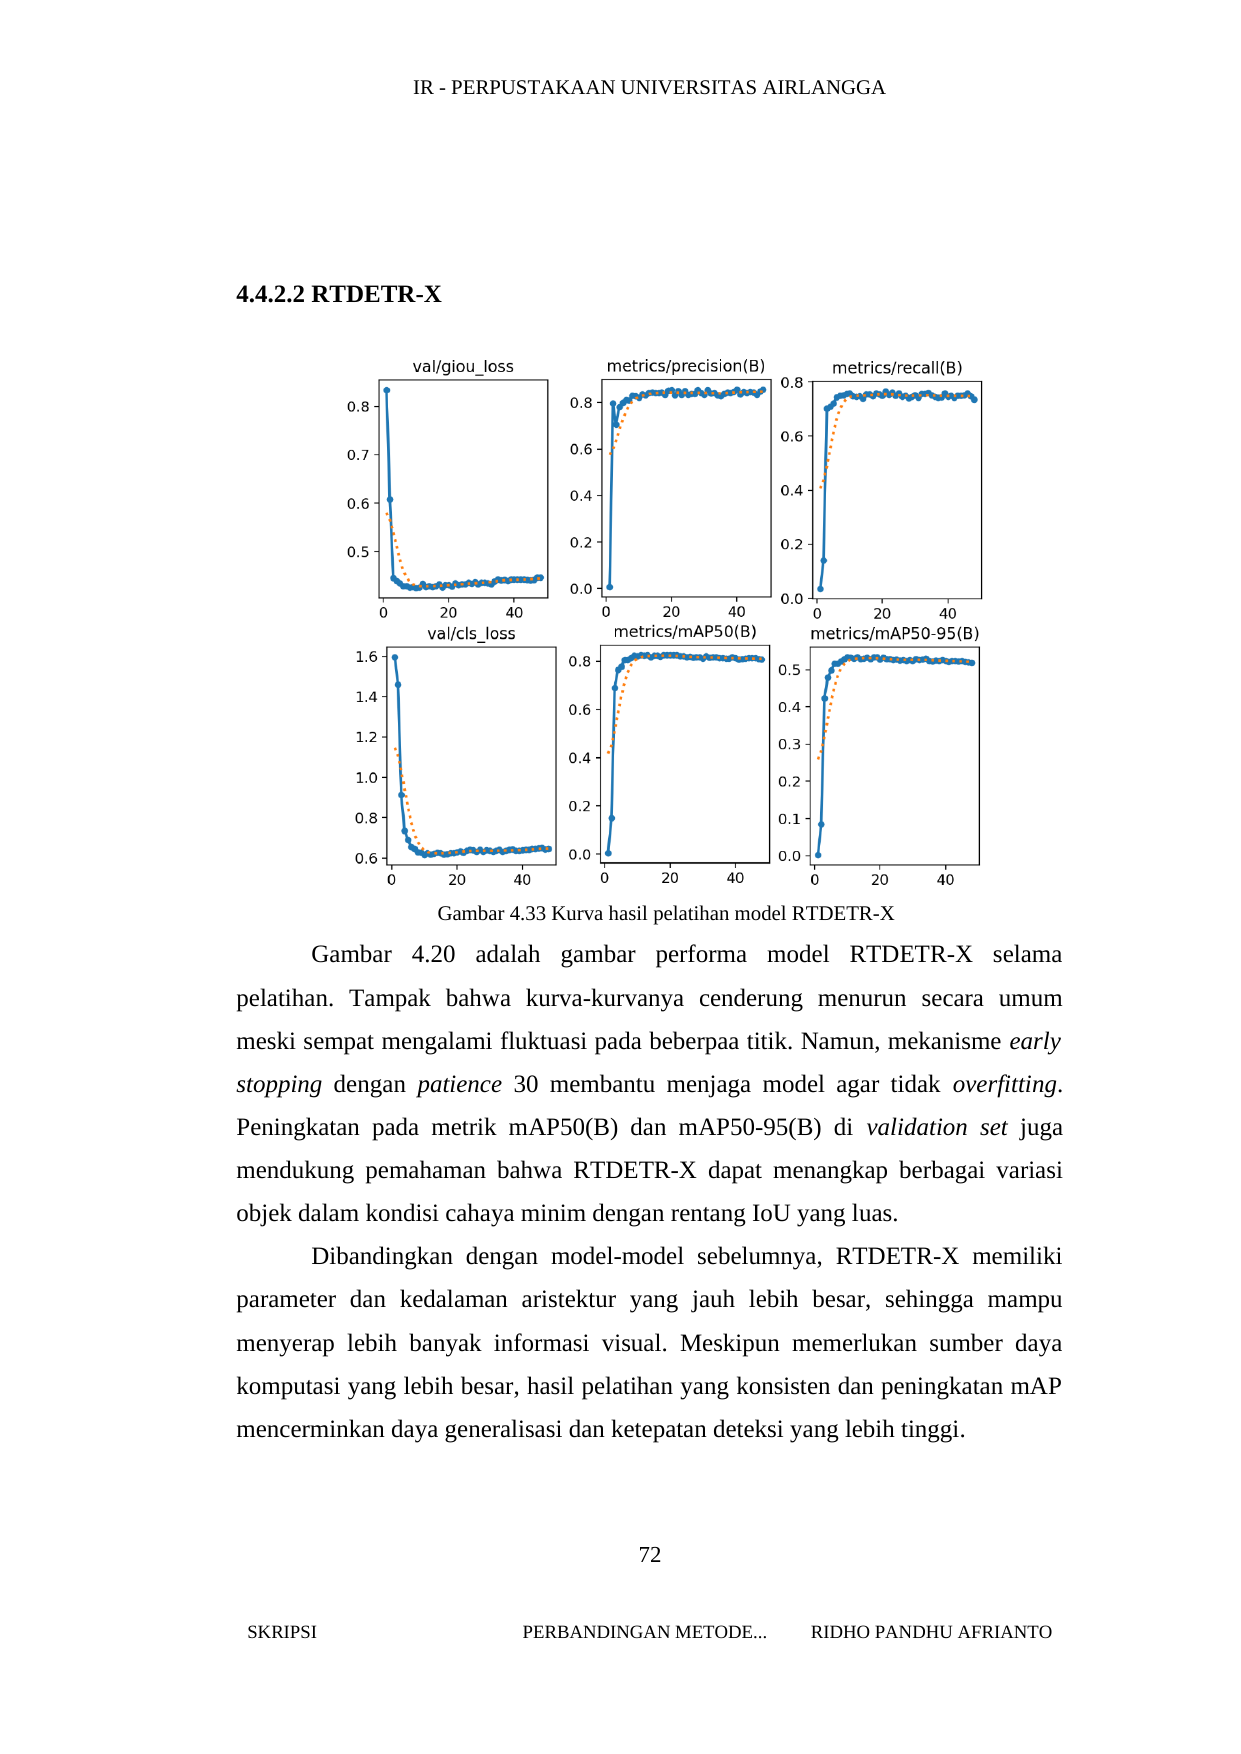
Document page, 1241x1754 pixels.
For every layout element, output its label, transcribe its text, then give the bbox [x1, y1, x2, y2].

subtitle 4.4.2.2 RTDETR-X [236, 279, 1063, 308]
text Dibandingkan dengan model-model sebelumnya, RTDETR-X memiliki parameter dan kedalaman aristektur yang jauh lebih besar, sehingga mampu menyerap lebih banyak informasi visual. Meskipun memerlukan sumber daya komputasi yang lebih besar, hasil pelatihan yang konsisten dan peningkatan mAP mencerminkan daya generalisasi dan ketepatan deteksi yang lebih tinggi. [236, 1241, 1063, 1443]
picture [345, 356, 987, 892]
